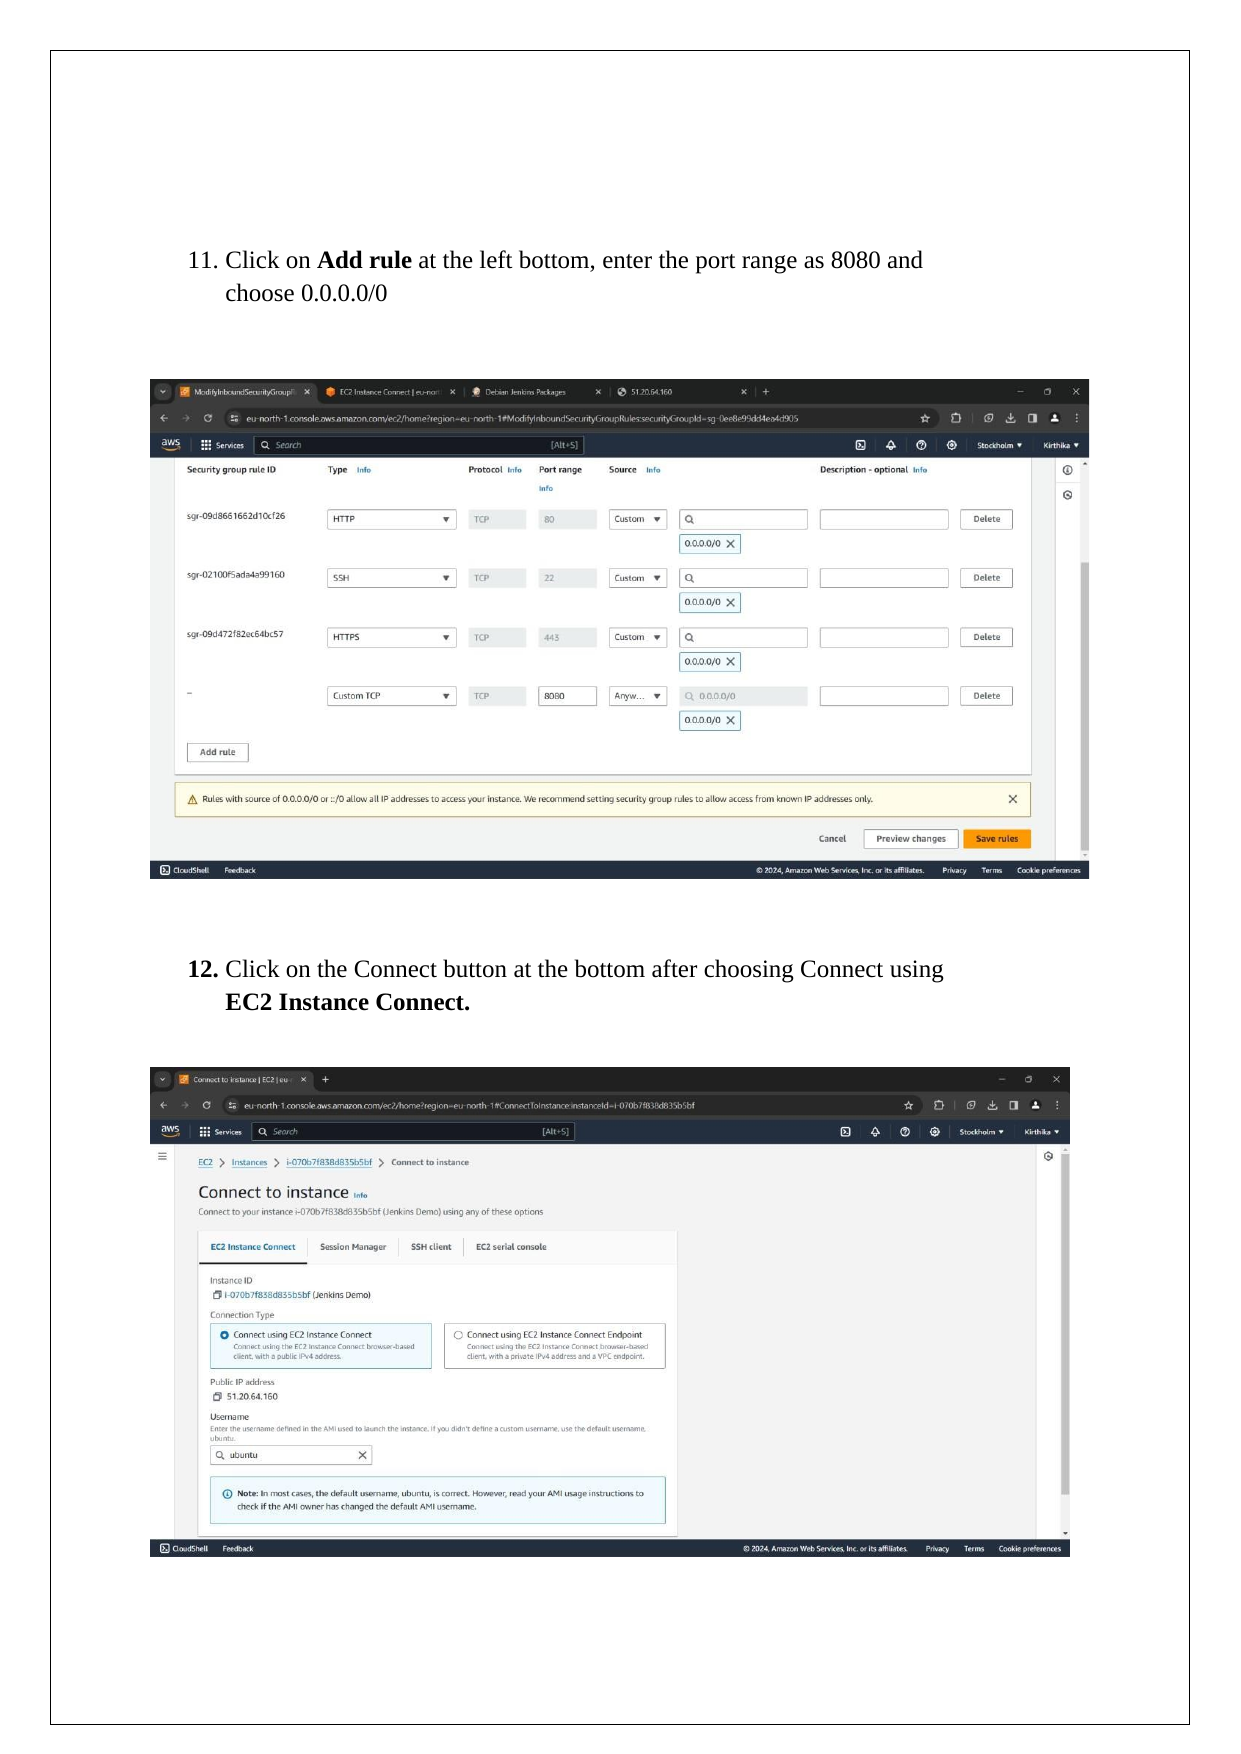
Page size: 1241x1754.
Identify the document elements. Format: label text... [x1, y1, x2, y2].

picture [150, 379, 1090, 879]
list Click on Add rule at the left bottom, enter the port range as 8080 and choose 0.0.0.0/0 [187, 245, 996, 307]
picture [150, 1067, 1070, 1557]
list Click on the Connect button at the bottom after choosing Connect using EC2 Instance Connect. [187, 954, 993, 1016]
